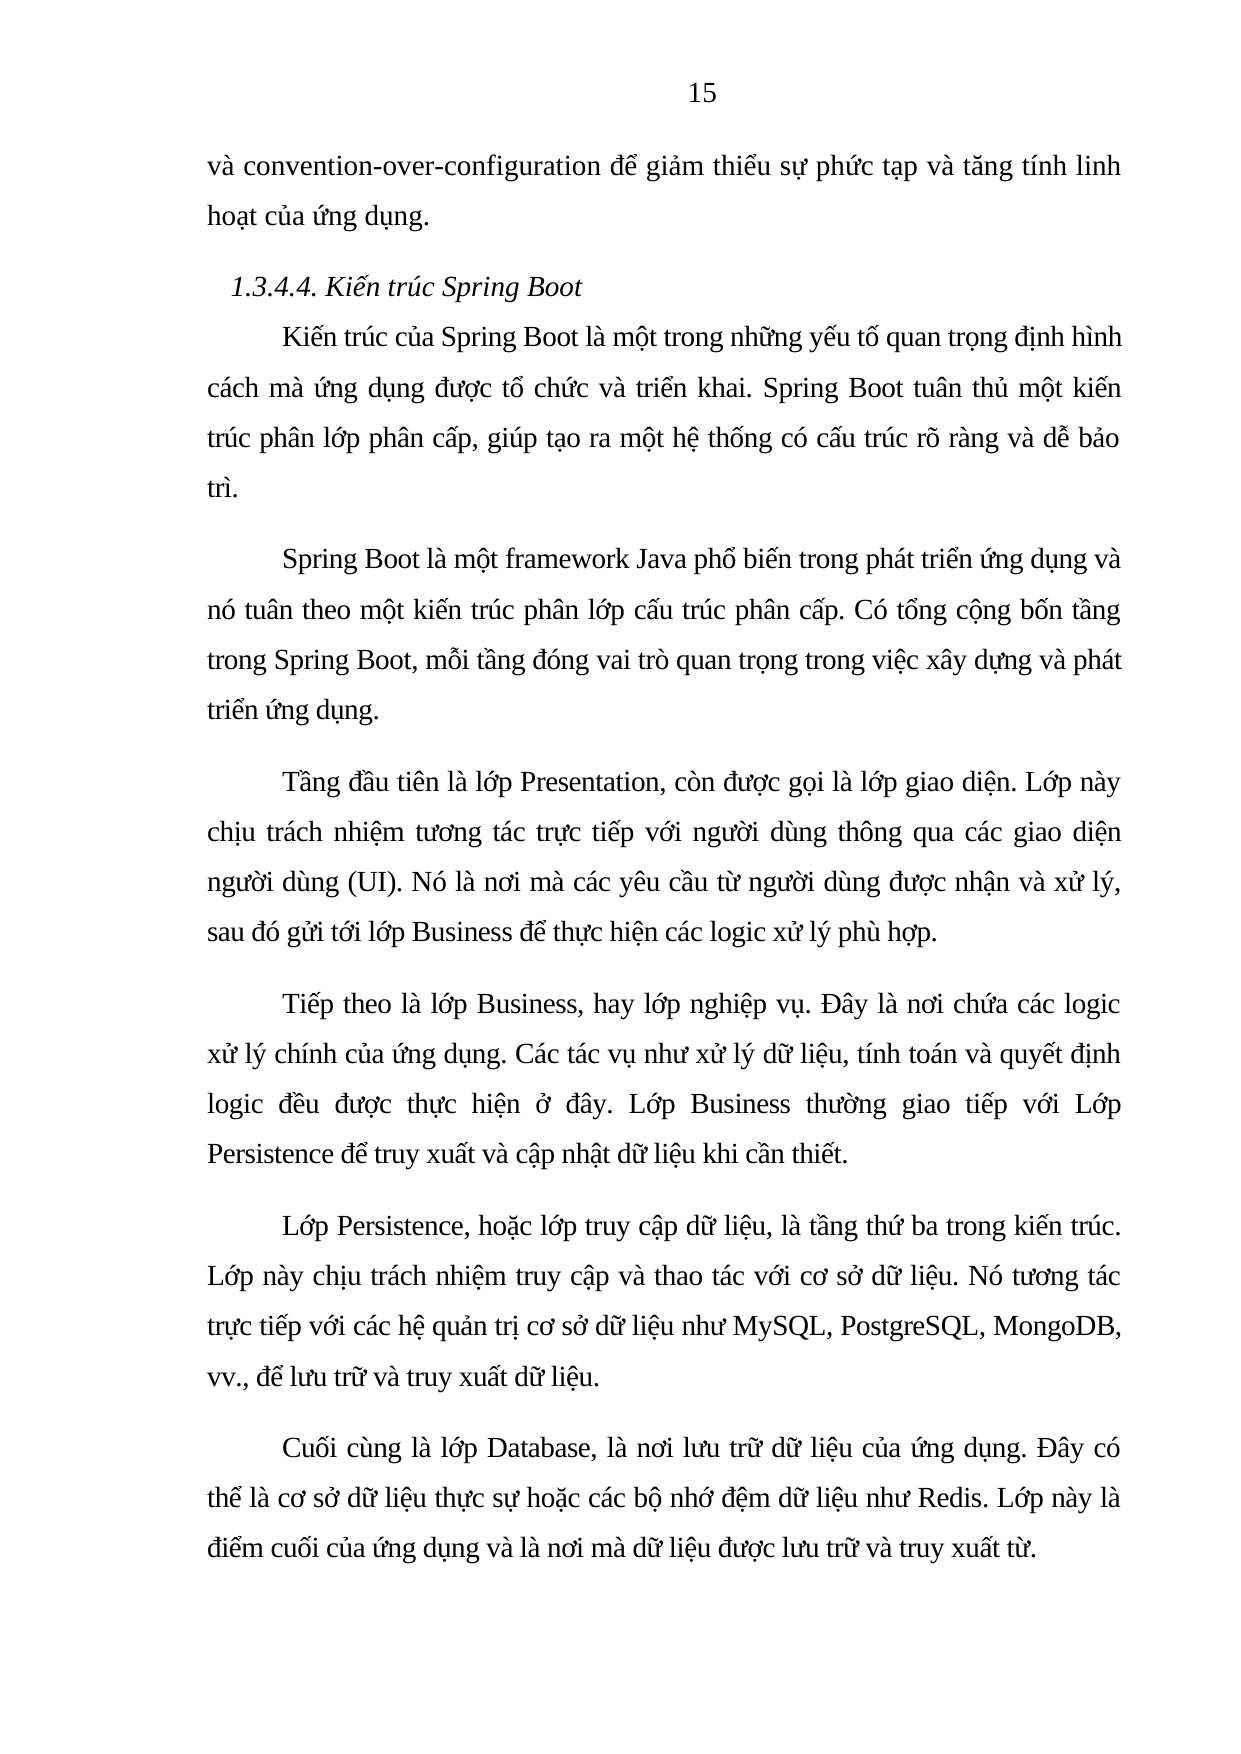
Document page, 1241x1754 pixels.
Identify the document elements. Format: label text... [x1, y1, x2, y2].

text Tầng đầu tiên là lớp Presentation, còn được gọi là lớp giao diện. Lớp này chịu trách nhiệm tương tác trực tiếp với người dùng thông qua các giao diện người dùng (UI). Nó là nơi mà các yêu cầu từ người dùng được nhận và xử lý, sau đó gửi tới lớp Business để thực hiện các logic xử lý phù hợp. [207, 764, 1122, 948]
text Tiếp theo là lớp Business, hay lớp nghiệp vụ. Đây là nơi chứa các logic xử lý chính của ứng dụng. Các tác vụ như xử lý dữ liệu, tính toán và quyết định logic đều được thực hiện ở đây. Lớp Business thường giao tiếp với Lớp Persistence để truy xuất và cập nhật dữ liệu khi cần thiết. [207, 986, 1122, 1170]
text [207, 148, 1122, 232]
subtitle Kiến trúc Spring Boot [230, 269, 1122, 303]
text Kiến trúc của Spring Boot là một trong những yếu tố quan trọng định hình cách mà ứng dụng được tổ chức và triển khai. Spring Boot tuân thủ một kiến trúc phân lớp phân cấp, giúp tạo ra một hệ thống có cấu trúc rõ ràng và dễ bảo trì. [207, 319, 1122, 504]
text Lớp Persistence, hoặc lớp truy cập dữ liệu, là tầng thứ ba trong kiến trúc. Lớp này chịu trách nhiệm truy cập và thao tác với cơ sở dữ liệu. Nó tương tác trực tiếp với các hệ quản trị cơ sở dữ liệu như MySQL, PostgreSQL, MongoDB, vv., để lưu trữ và truy xuất dữ liệu. [207, 1208, 1122, 1392]
text Cuối cùng là lớp Database, là nơi lưu trữ dữ liệu của ứng dụng. Đây có thể là cơ sở dữ liệu thực sự hoặc các bộ nhớ đệm dữ liệu như Redis. Lớp này là điểm cuối của ứng dụng và là nơi mà dữ liệu được lưu trữ và truy xuất từ. [207, 1430, 1122, 1564]
text Spring Boot là một framework Java phổ biến trong phát triển ứng dụng và nó tuân theo một kiến trúc phân lớp cấu trúc phân cấp. Có tổng cộng bốn tầng trong Spring Boot, mỗi tầng đóng vai trò quan trọng trong việc xây dựng và phát triển ứng dụng. [207, 542, 1122, 726]
